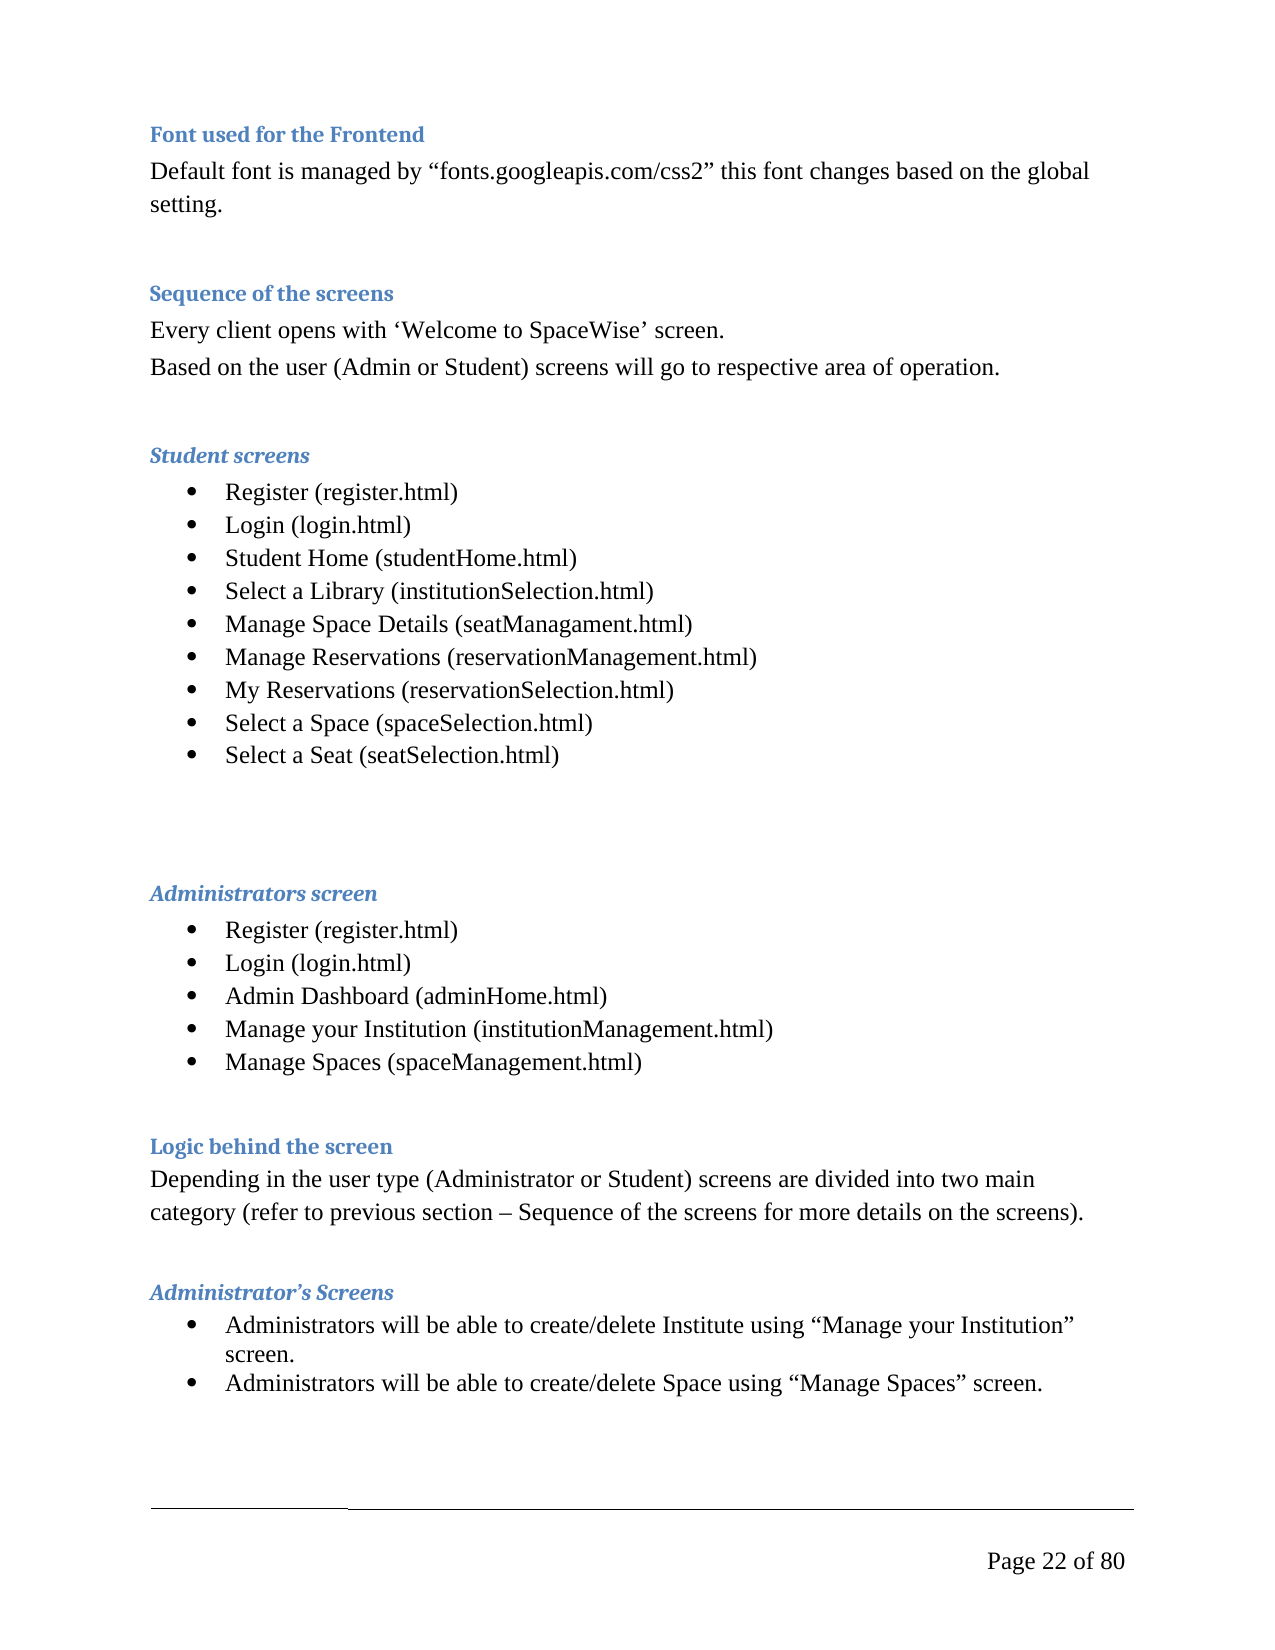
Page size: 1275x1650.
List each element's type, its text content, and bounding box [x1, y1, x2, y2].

list Manage your Institution (institutionManagement.html) [187, 1014, 1125, 1043]
text Based on the user (Admin or Student) screens will go to respective area of operation. [150, 352, 1125, 381]
subtitle Administrators screen [150, 881, 1125, 908]
list Manage Spaces (spaceManagement.html) [187, 1047, 1125, 1076]
text Default font is managed by “fonts.googleapis.com/css2” this font changes based on the global setting. [150, 156, 1125, 218]
subtitle Administrator’s Screens [150, 1280, 1125, 1306]
list Select a Seat (seatSelection.html) [187, 741, 1125, 769]
list Login (login.html) [187, 510, 1125, 539]
subtitle Student screens [150, 443, 1125, 469]
list My Reservations (reservationSelection.html) [187, 675, 1125, 703]
list Select a Library (institutionSelection.html) [187, 576, 1125, 605]
text Depending in the user type (Administrator or Student) screens are divided into two main category (refer to previous section – Sequence of the screens for more details on the screens). [150, 1164, 1125, 1226]
text Every client opens with ‘Welcome to SpaceWise’ screen. [150, 315, 1125, 343]
subtitle Sequence of the screens [150, 280, 1125, 307]
list Register (register.html) [187, 477, 1125, 506]
subtitle Font used for the Frontend [150, 122, 1125, 148]
list Manage Space Details (seatManagament.html) [187, 609, 1125, 638]
list Manage Reservations (reservationManagement.html) [187, 642, 1125, 671]
subtitle Logic behind the screen [150, 1134, 1125, 1160]
list Login (login.html) [187, 948, 1125, 977]
list Administrators will be able to create/delete Institute using “Manage your Institution” screen. [187, 1310, 1125, 1368]
list Select a Space (spaceSelection.html) [187, 708, 1125, 736]
list Register (register.html) [187, 916, 1125, 944]
list Admin Dashboard (adminHome.html) [187, 981, 1125, 1010]
list Student Home (studentHome.html) [187, 543, 1125, 572]
list Administrators will be able to create/delete Space using “Manage Spaces” screen. [187, 1368, 1125, 1396]
